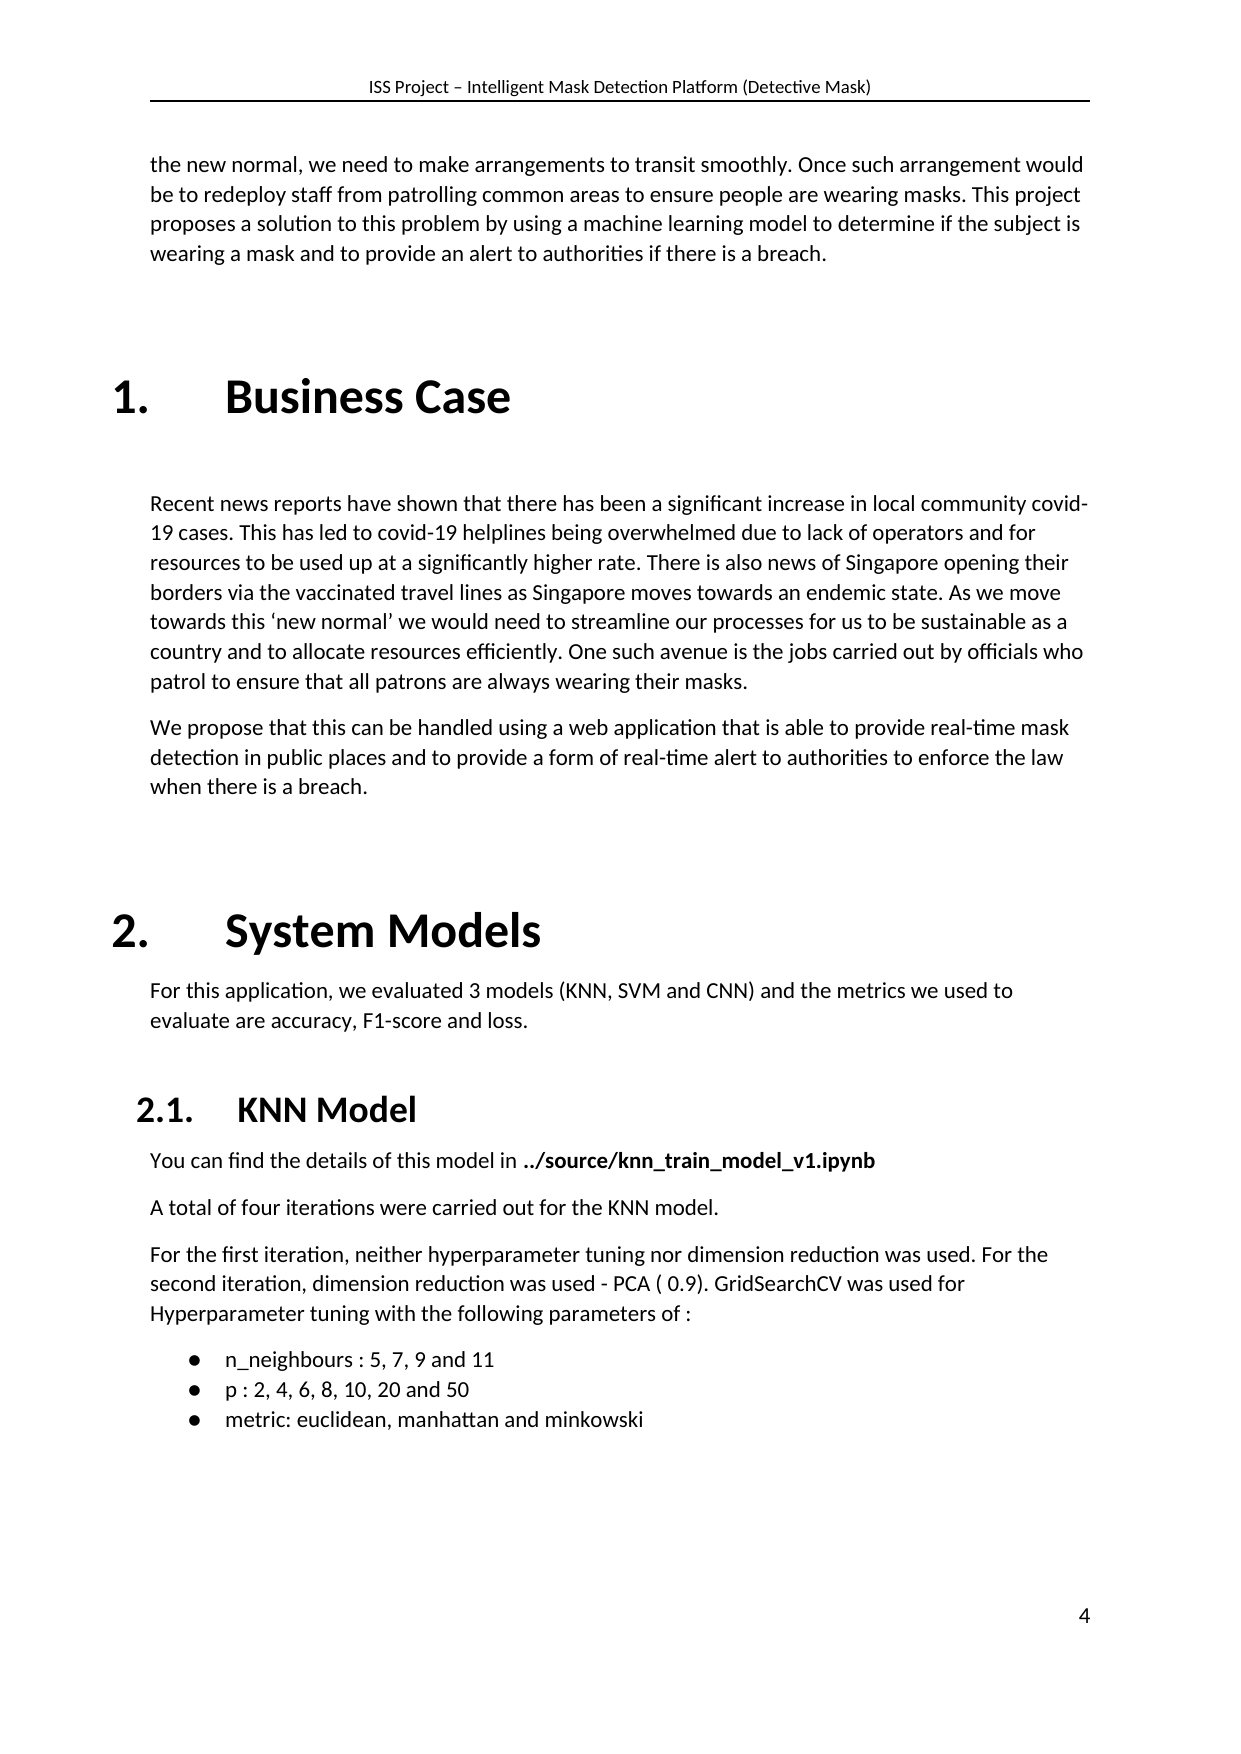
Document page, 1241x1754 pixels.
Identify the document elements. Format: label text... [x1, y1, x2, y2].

text Recent news reports have shown that there has been a significant increase in local community covid-19 cases. This has led to covid-19 helplines being overwhelmed due to lack of operators and for resources to be used up at a significantly higher rate. There is also news of Singapore opening their borders via the vaccinated travel lines as Singapore moves towards an endemic state. As we move towards this ‘new normal’ we would need to streamline our processes for us to be sustainable as a country and to allocate resources efficiently. One such avenue is the jobs carried out by officials who patrol to ensure that all patrons are always wearing their masks. [150, 489, 1090, 695]
subtitle Business Case [150, 365, 1090, 426]
subtitle System Models [150, 899, 1090, 960]
text We propose that this can be handled using a web application that is able to provide real-time mask detection in public places and to provide a form of real-time alert to authorities to enforce the law when there is a breach. [150, 713, 1090, 801]
subtitle KNN Model [194, 1086, 1090, 1131]
list p : 2, 4, 6, 8, 10, 20 and 50 [187, 1375, 1090, 1403]
text A total of four iterations were carried out for the KNN model. [150, 1193, 1090, 1222]
text You can find the details of this model in ../source/knn_train_model_v1.ipynb [150, 1147, 1090, 1175]
text For this application, we evaluated 3 models (KNN, SVM and CNN) and the metrics we used to evaluate are accuracy, F1-score and loss. [150, 976, 1090, 1034]
list metric: euclidean, manhattan and minkowski [187, 1405, 1090, 1433]
list n_neighbours : 5, 7, 9 and 11 [187, 1346, 1090, 1374]
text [150, 150, 1090, 267]
text For the first iteration, neither hyperparameter tuning nor dimension reduction was used. For the second iteration, dimension reduction was used - PCA ( 0.9). GridSearchCV was used for Hyperparameter tuning with the following parameters of : [150, 1240, 1090, 1327]
